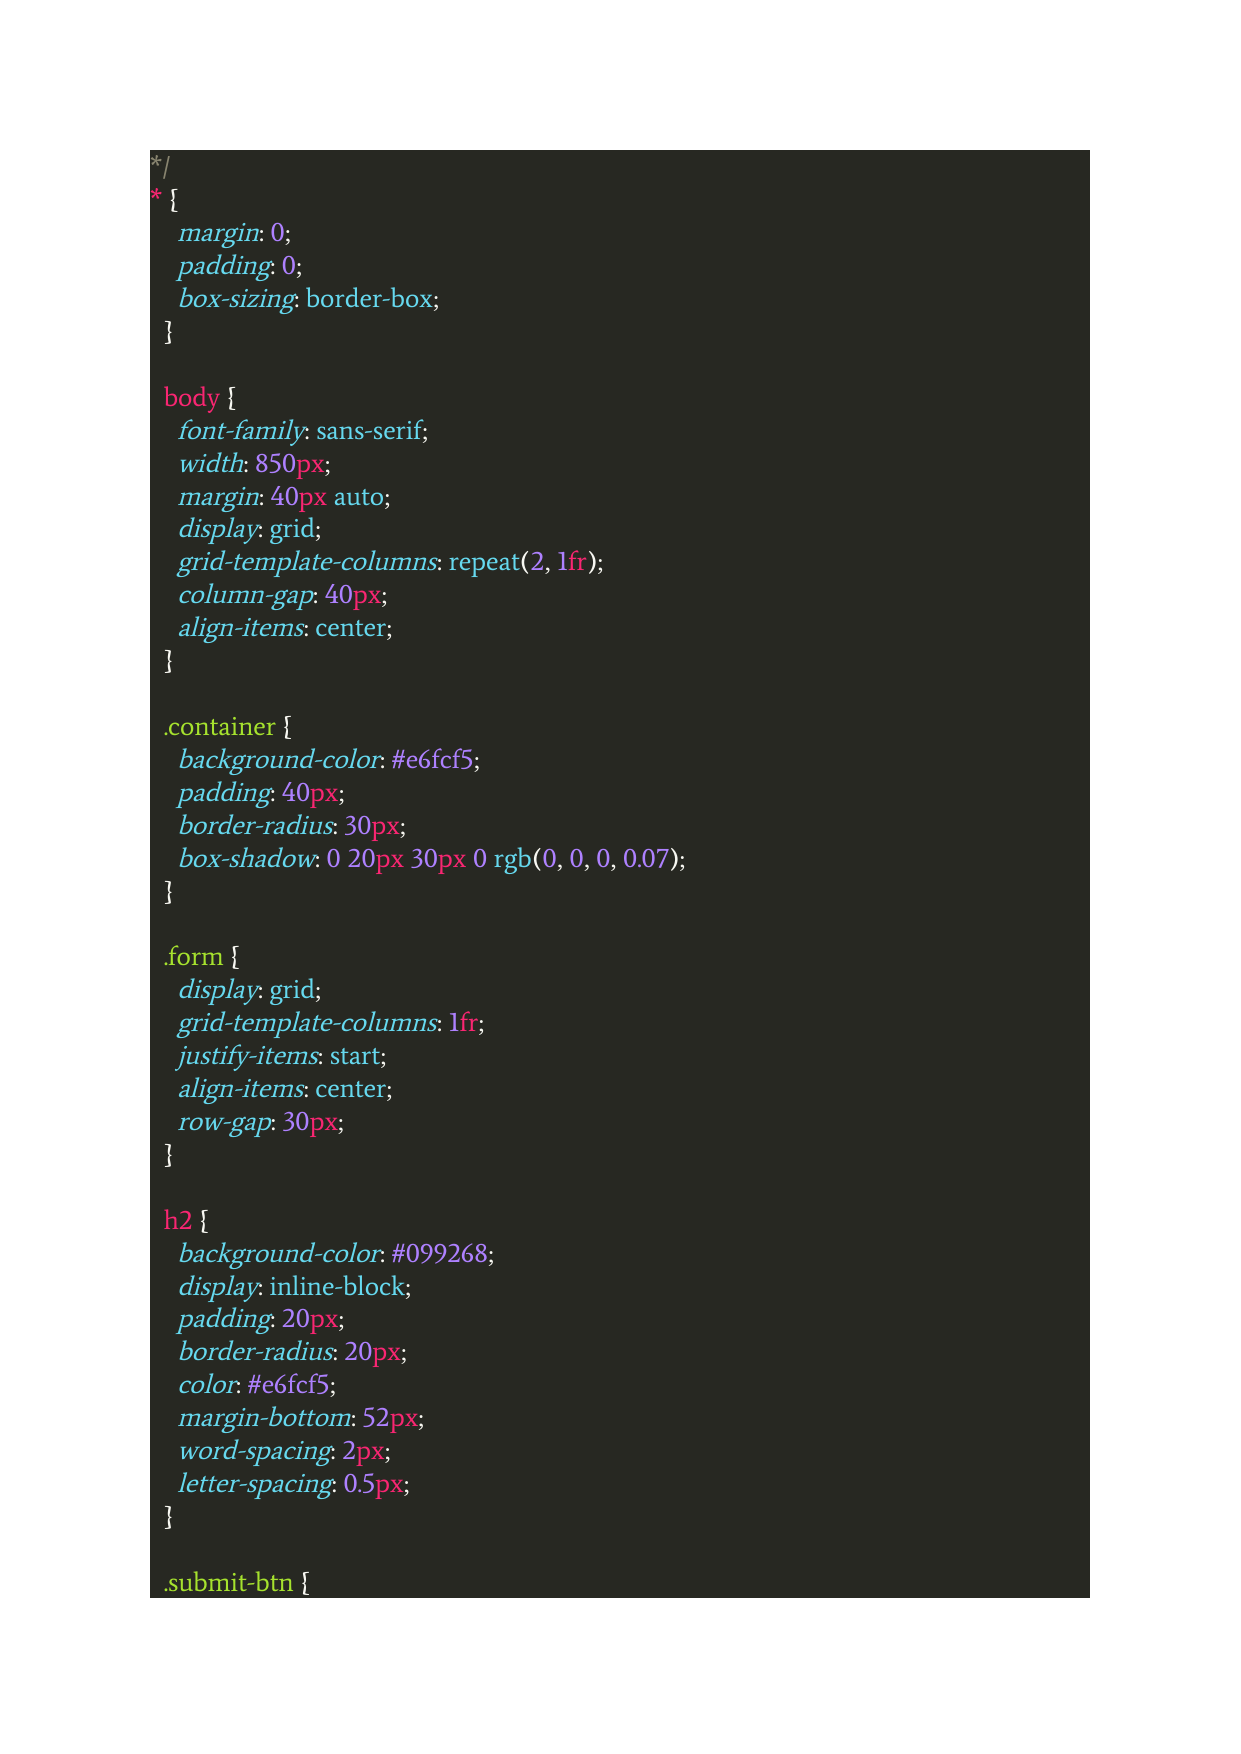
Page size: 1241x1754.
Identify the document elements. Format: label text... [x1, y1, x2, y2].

text margin-bottom: 52px; [150, 1401, 1090, 1434]
text */ [150, 150, 1090, 183]
text display: grid; [150, 973, 1090, 1006]
text body { [150, 380, 1090, 413]
text .submit-btn { [150, 1565, 1090, 1598]
text h2 { [150, 1203, 1090, 1236]
text letter-spacing: 0.5px; [150, 1467, 1090, 1499]
text row-gap: 30px; [150, 1104, 1090, 1137]
text .container { [150, 709, 1090, 742]
text column-gap: 40px; [150, 578, 1090, 611]
text padding: 40px; [150, 775, 1090, 808]
text } [150, 1137, 1090, 1170]
text align-items: center; [150, 611, 1090, 644]
text grid-template-columns: repeat(2, 1fr); [150, 545, 1090, 578]
text border-radius: 20px; [150, 1335, 1090, 1368]
text margin: 0; [150, 216, 1090, 249]
text background-color: #e6fcf5; [150, 742, 1090, 775]
text } [150, 314, 1090, 347]
text } [150, 644, 1090, 677]
text } [150, 874, 1090, 907]
text font-family: sans-serif; [150, 413, 1090, 446]
text word-spacing: 2px; [150, 1434, 1090, 1467]
text box-shadow: 0 20px 30px 0 rgb(0, 0, 0, 0.07); [150, 841, 1090, 874]
text padding: 20px; [150, 1302, 1090, 1335]
text * { [150, 183, 1090, 216]
text color: #e6fcf5; [150, 1368, 1090, 1401]
text width: 850px; [150, 446, 1090, 479]
text border-radius: 30px; [150, 808, 1090, 841]
text box-sizing: border-box; [150, 282, 1090, 314]
text .form { [150, 940, 1090, 973]
text padding: 0; [150, 249, 1090, 282]
text align-items: center; [150, 1072, 1090, 1104]
text justify-items: start; [150, 1039, 1090, 1072]
text margin: 40px auto; [150, 479, 1090, 512]
text background-color: #099268; [150, 1236, 1090, 1269]
text display: grid; [150, 512, 1090, 545]
text } [150, 1499, 1090, 1532]
text grid-template-columns: 1fr; [150, 1006, 1090, 1039]
text display: inline-block; [150, 1269, 1090, 1302]
